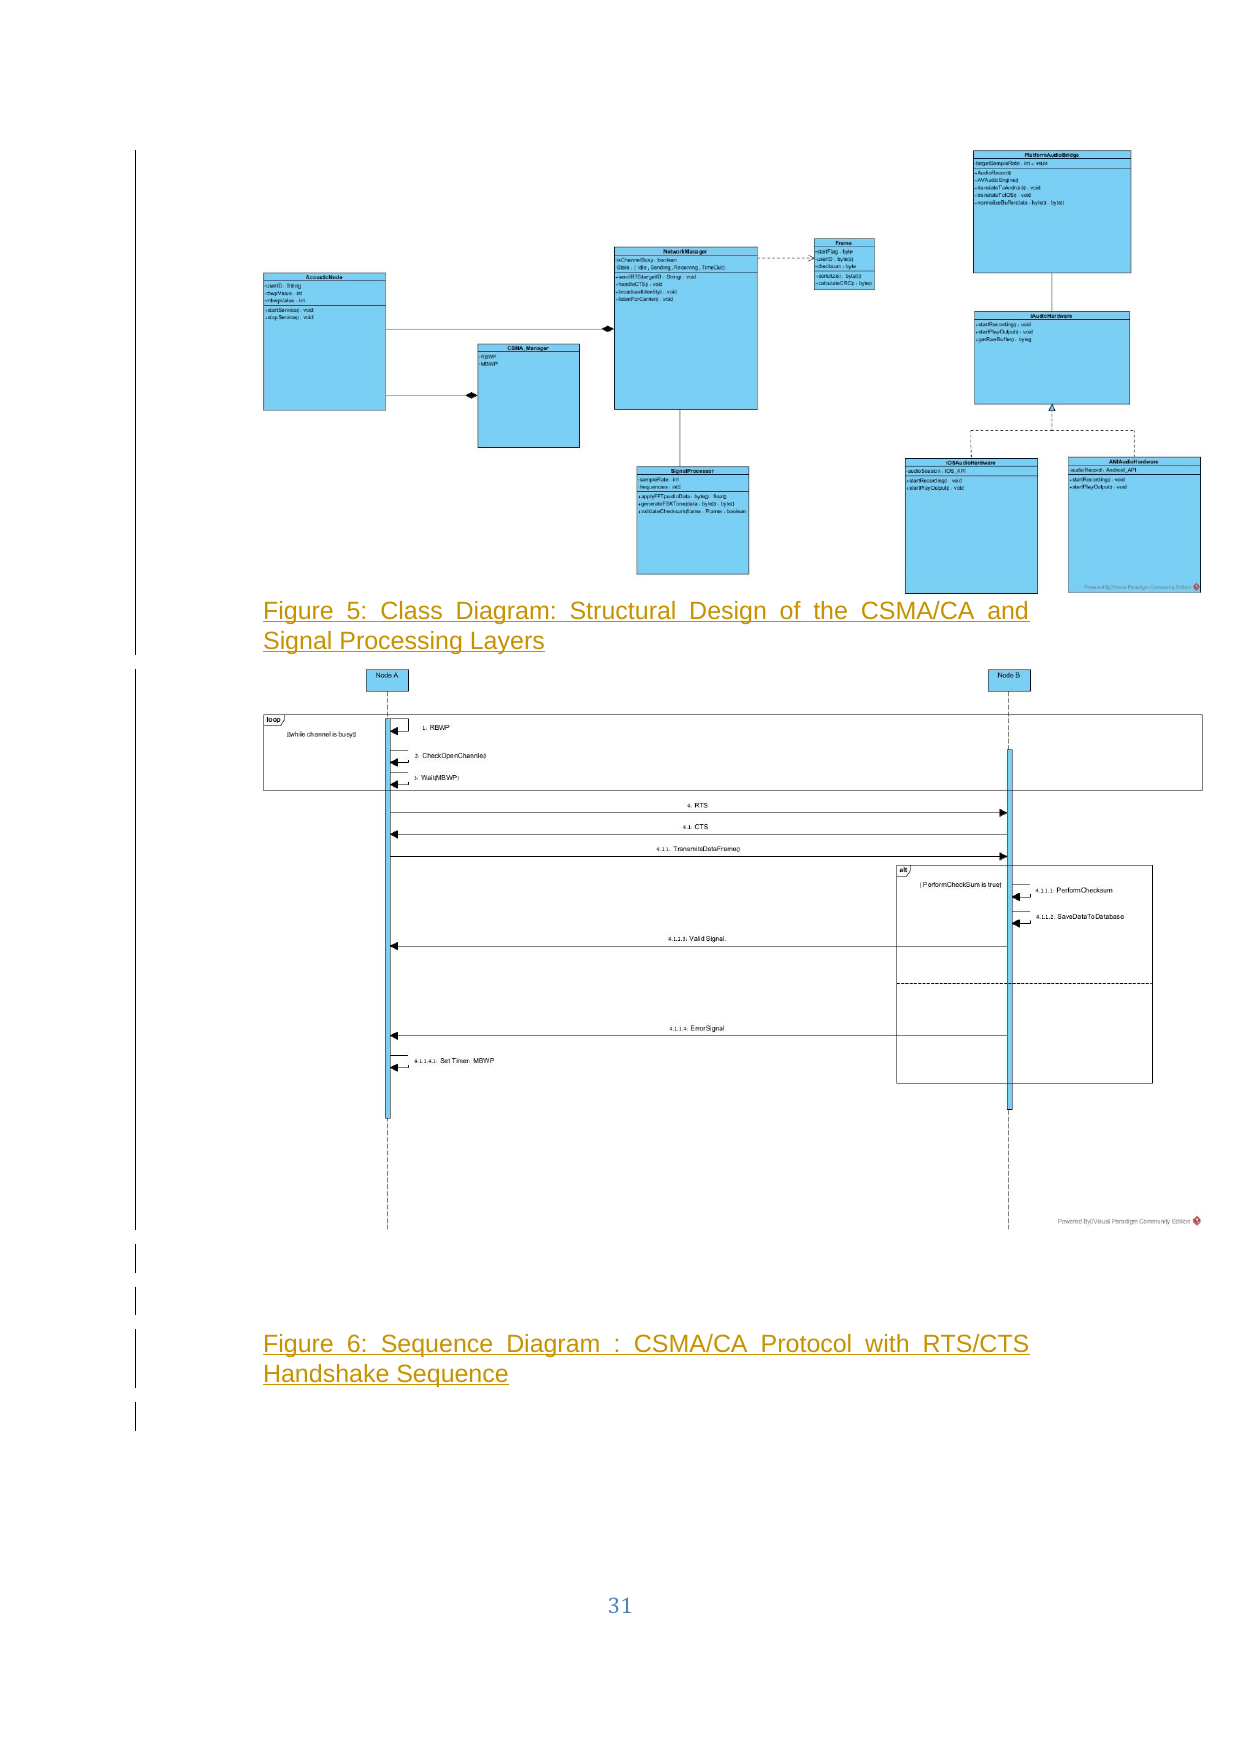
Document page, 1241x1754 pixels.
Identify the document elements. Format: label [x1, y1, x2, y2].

picture [262, 150, 1202, 595]
picture [262, 668, 1204, 1231]
